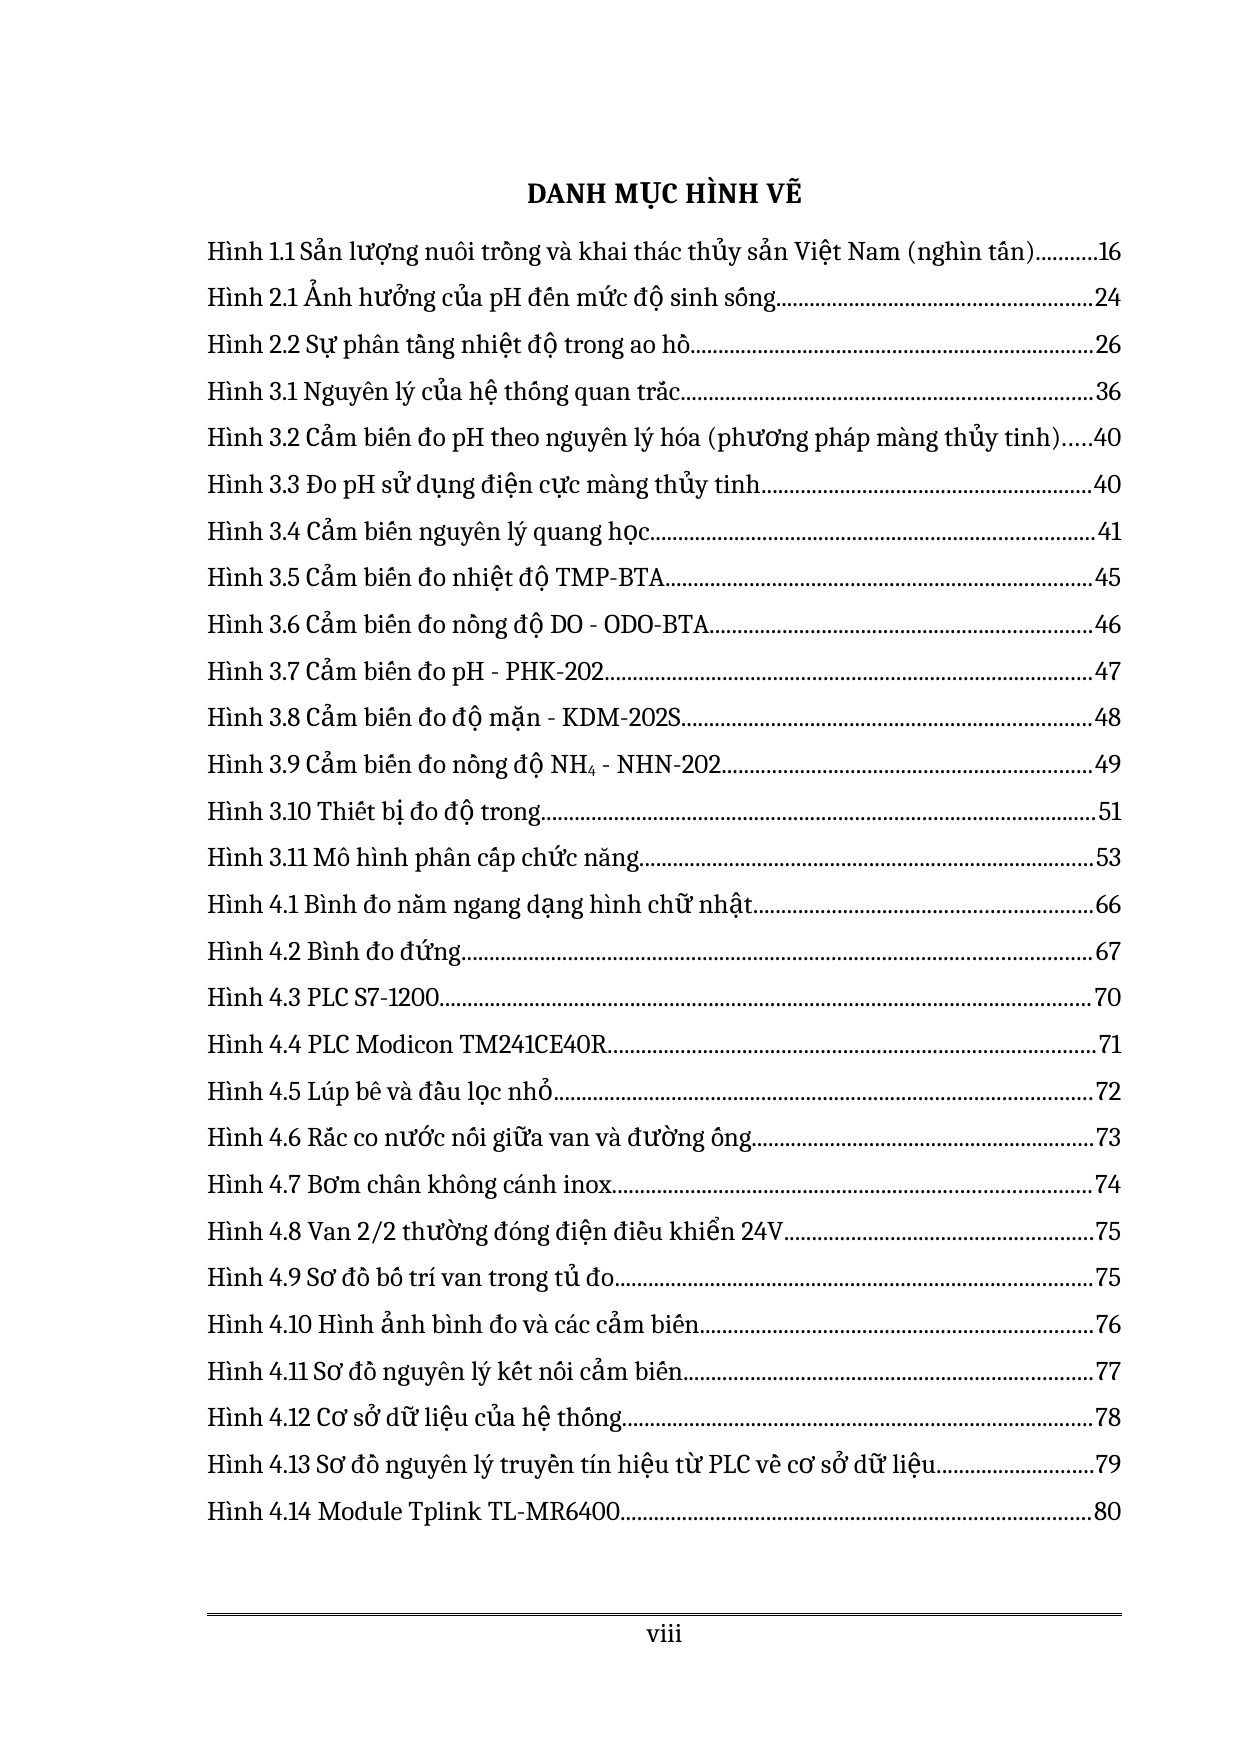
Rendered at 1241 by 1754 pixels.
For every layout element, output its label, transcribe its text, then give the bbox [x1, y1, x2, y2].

text Hình 4.8 Van 2/2 thường đóng điện điều khiển 24V. 75 [207, 1216, 1122, 1247]
text Hình 4.6 Rắc co nước nối giữa van và đường ống 73 [207, 1122, 1122, 1153]
text Hình 2.1 Ảnh hưởng của pH đến mức độ sinh sống. 24 [207, 282, 1122, 313]
text Hình 3.2 Cảm biến đo pH theo nguyên lý hóa (phương pháp màng thủy tinh) 40 [207, 422, 1122, 453]
text Hình 4.5 Lúp bê và đầu lọc nhỏ. 72 [207, 1076, 1122, 1107]
text Hình 3.11 Mô hình phân cấp chức năng 53 [207, 842, 1122, 873]
text Hình 4.10 Hình ảnh bình đo và các cảm biến. 76 [207, 1309, 1122, 1340]
text Hình 3.9 Cảm biến đo nồng độ NH4 - NHN-202 49 [207, 749, 1122, 780]
text Hình 4.1 Bình đo nằm ngang dạng hình chữ nhật 66 [207, 889, 1122, 920]
text Hình 4.2 Bình đo đứng 67 [207, 936, 1122, 967]
text Hình 3.10 Thiết bị đo độ trong 51 [207, 796, 1122, 827]
text Hình 4.14 Module Tplink TL-MR6400 80 [207, 1496, 1122, 1527]
text Hình 3.5 Cảm biến đo nhiệt độ TMP-BTA 45 [207, 562, 1122, 593]
text Hình 2.2 Sự phân tầng nhiệt độ trong ao hồ. 26 [207, 329, 1122, 360]
text Hình 3.8 Cảm biến đo độ mặn - KDM-202S 48 [207, 702, 1122, 733]
text Hình 3.1 Nguyên lý của hệ thống quan trắc. 36 [207, 376, 1122, 407]
text Hình 1.1 Sản lượng nuôi trồng và khai thác thủy sản Việt Nam (nghìn tấn) 16 [207, 236, 1122, 267]
title DANH MỤC HÌNH VẼ [207, 177, 1122, 211]
text Hình 3.3 Đo pH sử dụng điện cực màng thủy tinh 40 [207, 469, 1122, 500]
text Hình 4.13 Sơ đồ nguyên lý truyền tín hiệu từ PLC về cơ sở dữ liệu. 79 [207, 1449, 1122, 1480]
text Hình 4.4 PLC Modicon TM241CE40R. 71 [207, 1029, 1122, 1060]
text Hình 4.12 Cơ sở dữ liệu của hệ thống 78 [207, 1402, 1122, 1433]
text Hình 3.7 Cảm biến đo pH - PHK-202 47 [207, 656, 1122, 687]
text Hình 4.11 Sơ đồ nguyên lý kết nối cảm biến. 77 [207, 1356, 1122, 1387]
text Hình 4.3 PLC S7-1200 70 [207, 982, 1122, 1013]
text Hình 4.7 Bơm chân không cánh inox 74 [207, 1169, 1122, 1200]
text Hình 3.4 Cảm biến nguyên lý quang học 41 [207, 516, 1122, 547]
text Hình 4.9 Sơ đồ bố trí van trong tủ đo. 75 [207, 1262, 1122, 1293]
text Hình 3.6 Cảm biến đo nồng độ DO - ODO-BTA 46 [207, 609, 1122, 640]
